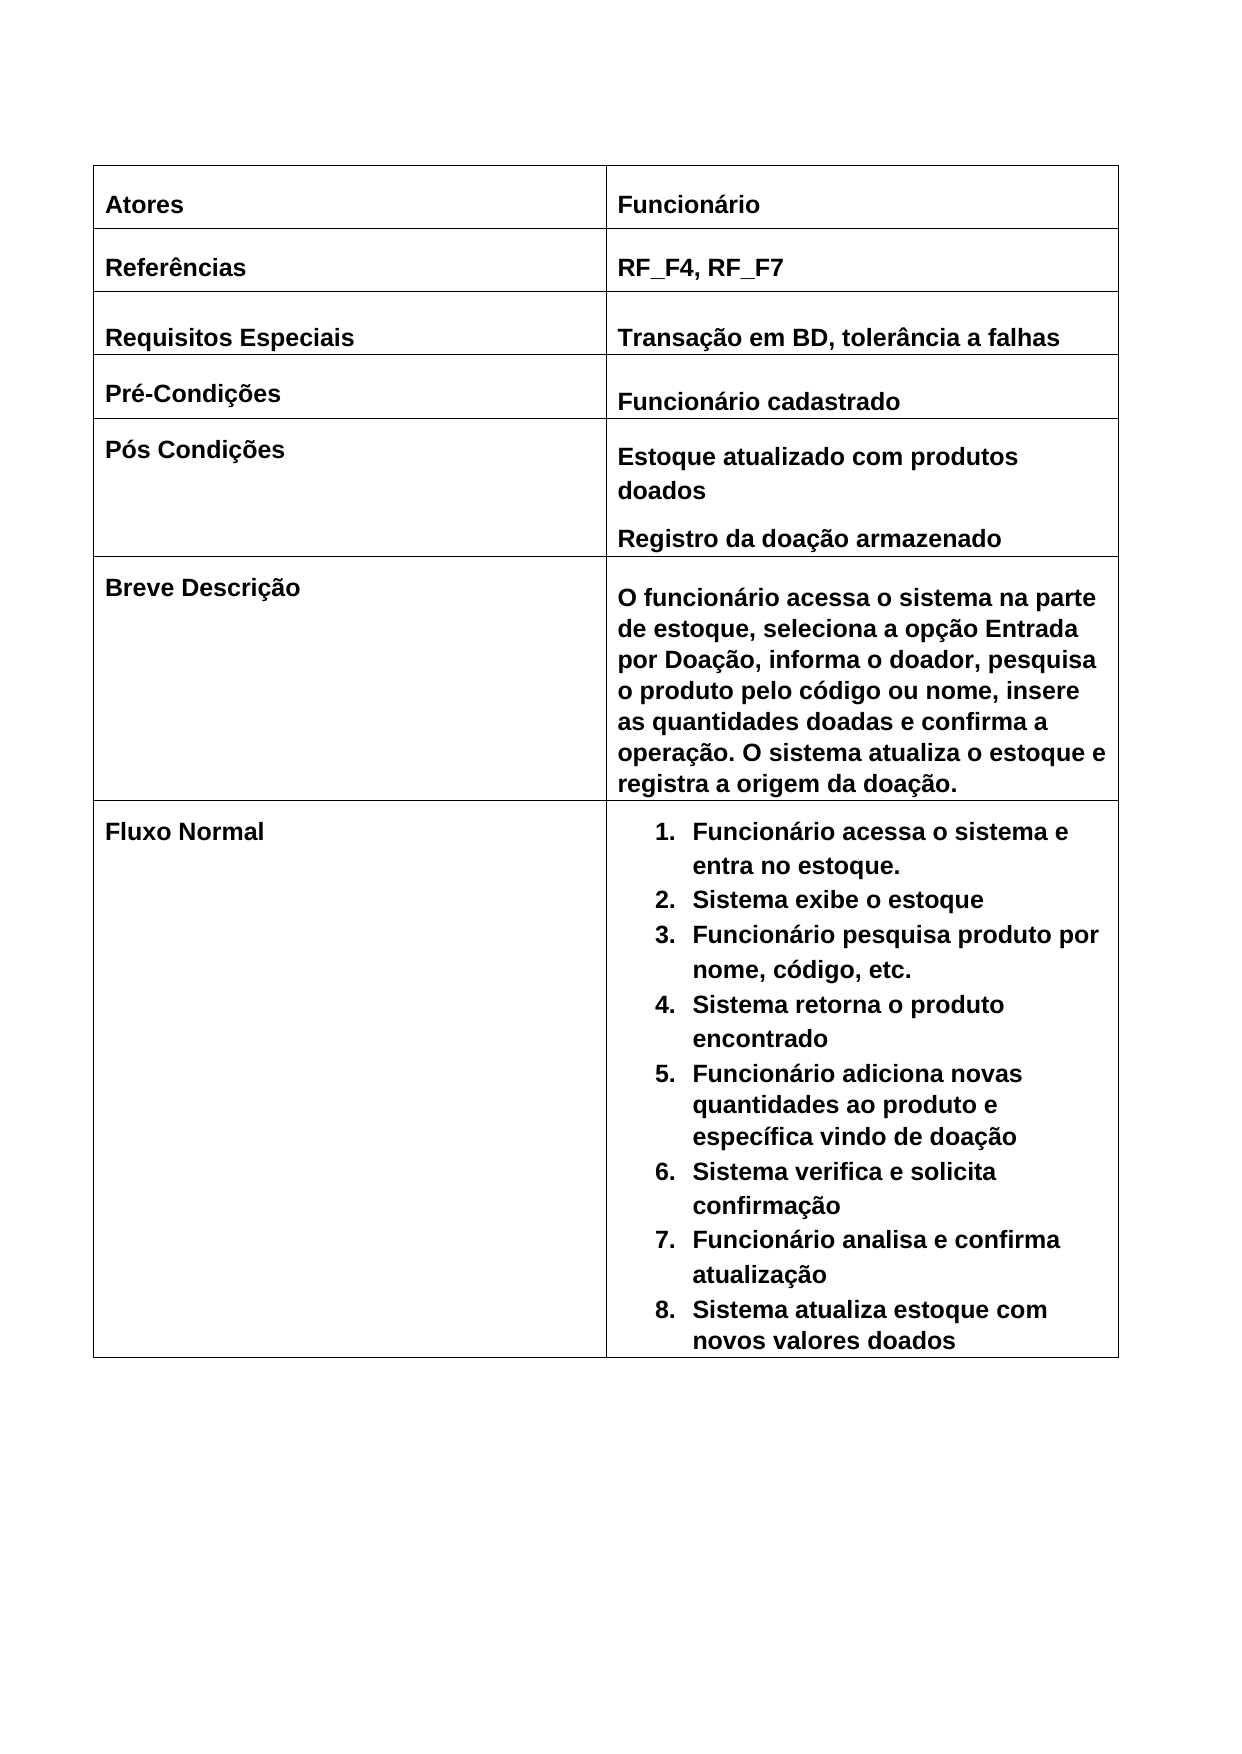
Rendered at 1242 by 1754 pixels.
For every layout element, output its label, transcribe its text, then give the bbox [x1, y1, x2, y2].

table_header Atores [94, 166, 606, 228]
table_cell Transação em BD, tolerância a falhas [607, 292, 1118, 354]
table_cell Breve Descrição [94, 557, 606, 800]
table_cell Referências [94, 229, 606, 291]
table_cell Funcionário acessa o sistema e entra no estoque. Sistema exibe o estoque Funcionário pesquisa produto por nome, código, etc. Sistema retorna o produto encontrado Funcionário adiciona novas quantidades ao produto e específica vindo de doação Sistema verifica e solicita confirmação Funcionário analisa e confirma atualização Sistema atualiza estoque com novos valores doados [607, 801, 1118, 1357]
table_cell Requisitos Especiais [94, 292, 606, 354]
table_cell O funcionário acessa o sistema na parte de estoque, seleciona a opção Entrada por Doação, informa o doador, pesquisa o produto pelo código ou nome, insere as quantidades doadas e confirma a operação. O sistema atualiza o estoque e registra a origem da doação. [607, 557, 1118, 800]
table_cell RF_F4, RF_F7 [607, 229, 1118, 291]
table_cell Fluxo Normal [94, 801, 606, 1357]
table_cell Pré-Condições [94, 355, 606, 417]
table_cell Pós Condições [94, 419, 606, 556]
table_header Funcionário [607, 166, 1118, 228]
table_cell Estoque atualizado com produtos doados Registro da doação armazenado [607, 419, 1118, 556]
table_cell Funcionário cadastrado [607, 355, 1118, 417]
